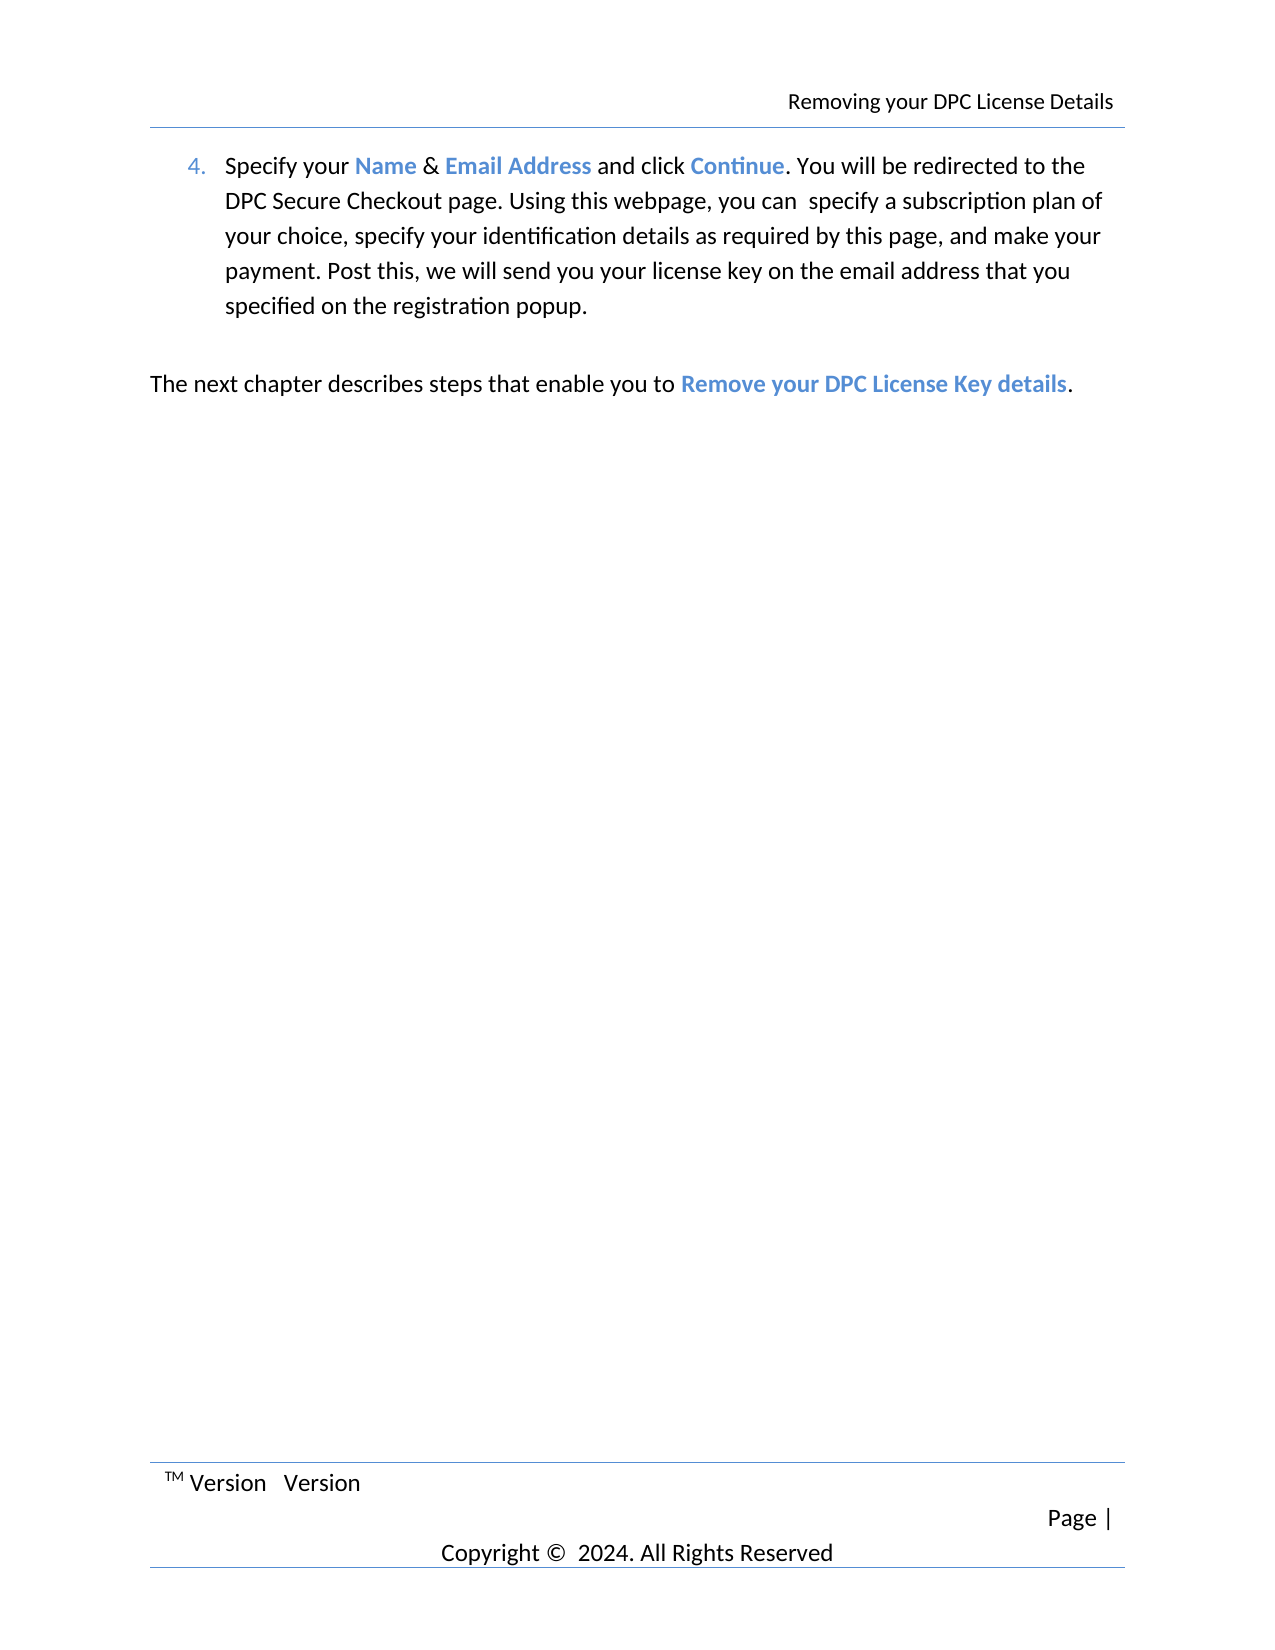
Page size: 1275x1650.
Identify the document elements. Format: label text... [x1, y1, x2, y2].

list Specify your Name & Email Address and click Continue. You will be redirected to the DPC Secure Checkout page. Using this webpage, you can specify a subscription plan of your choice, specify your identification details as required by this page, and make your payment. Post this, we will send you your license key on the email address that you specified on the registration popup. [187, 150, 1125, 321]
text The next chapter describes steps that enable you to Remove your DPC License Key details. [150, 368, 1125, 399]
